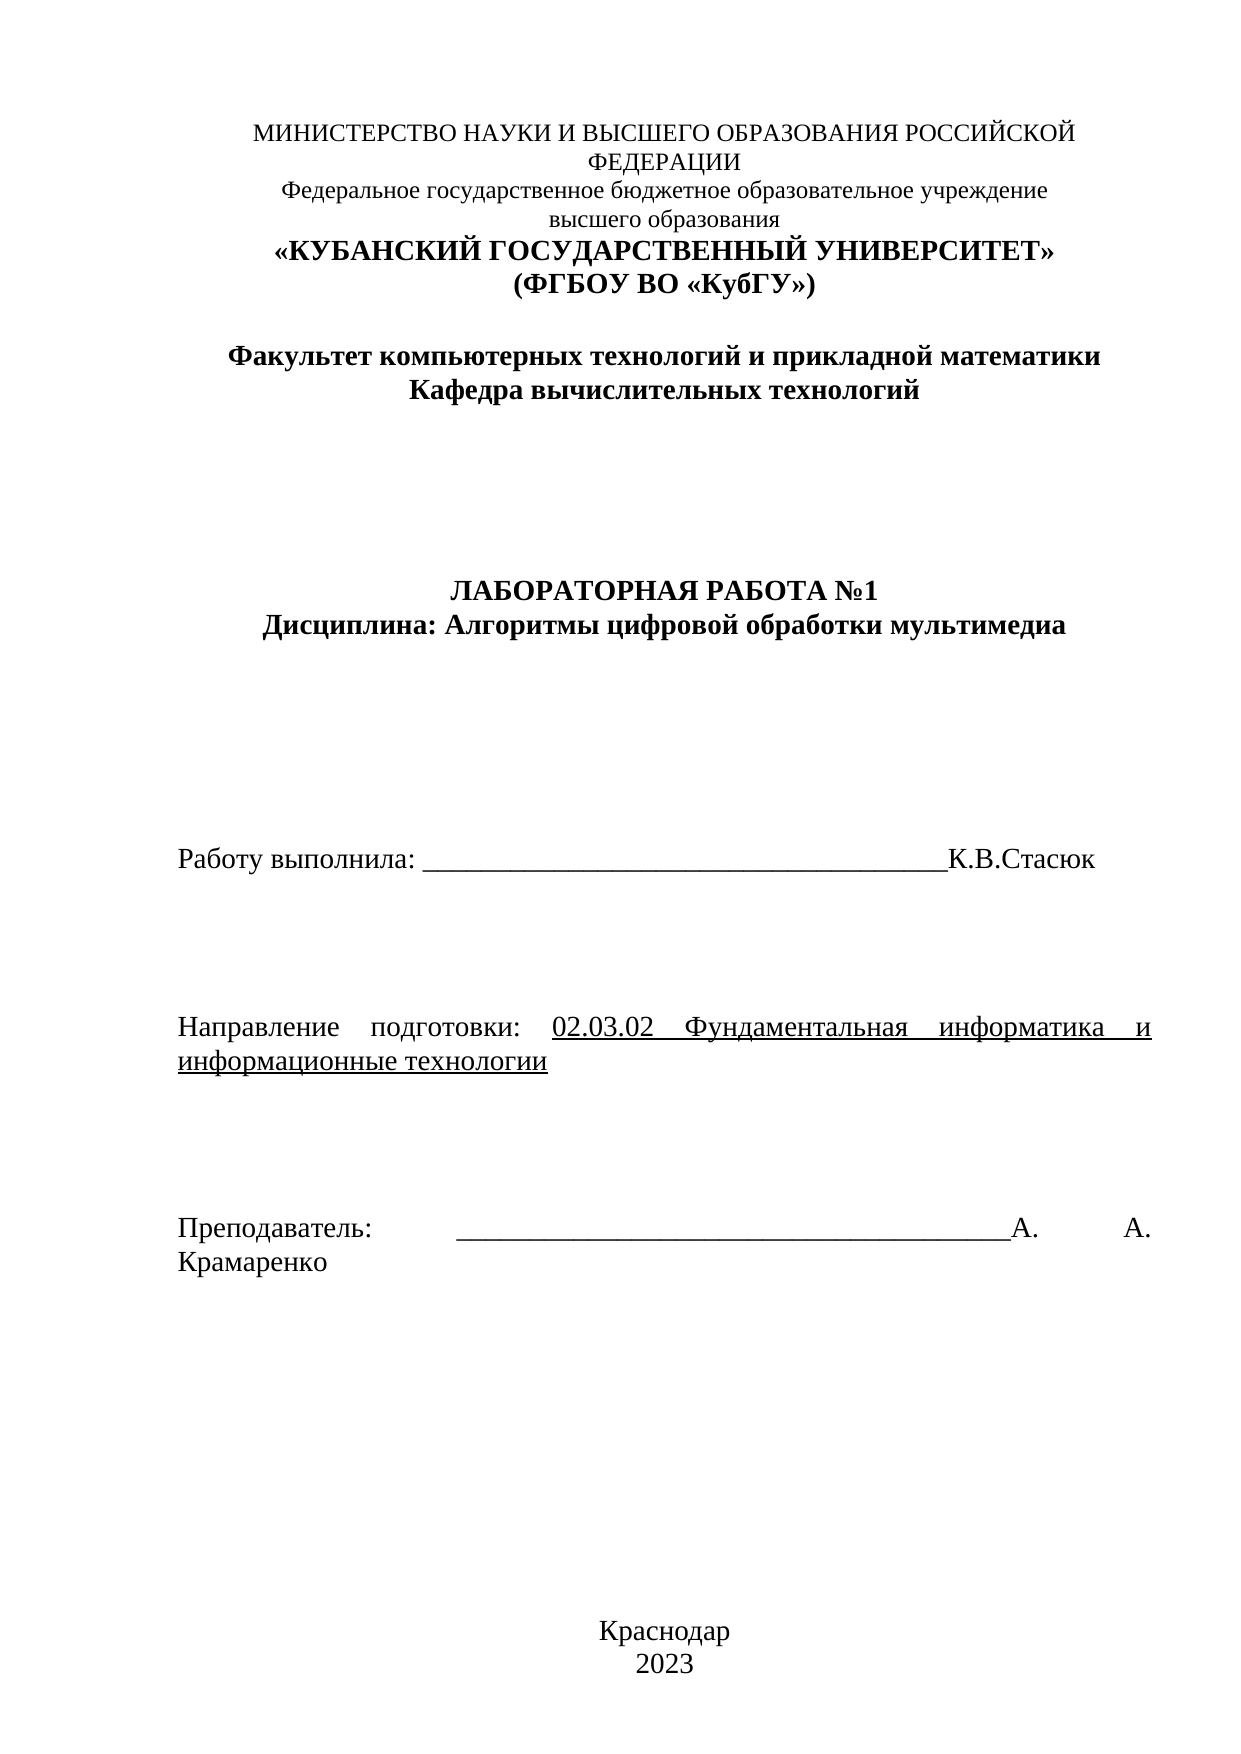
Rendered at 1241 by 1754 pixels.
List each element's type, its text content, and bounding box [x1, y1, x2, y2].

text (ФГБОУ ВО «КубГУ») [177, 267, 1152, 300]
text Кафедра вычислительных технологий [177, 372, 1152, 406]
text высшего образования [177, 204, 1152, 233]
text ЛАБОРАТОРНАЯ РАБОТА №1 [177, 573, 1152, 607]
text Министерство науки и высшего образования Российской Федерации [177, 118, 1152, 176]
text Работу выполнила: ____________________________________К.В.Стасюк [177, 842, 1152, 875]
text Дисциплина: Алгоритмы цифровой обработки мультимедиа [177, 607, 1152, 640]
text Преподаватель: ______________________________________А. А. Крамаренко [177, 1211, 1152, 1278]
text Федеральное государственное бюджетное образовательное учреждение [177, 176, 1152, 204]
text Направление подготовки: 02.03.02 Фундаментальная информатика и информационные технологии [177, 1009, 1152, 1076]
text Факультет компьютерных технологий и прикладной математики [177, 338, 1152, 372]
text «КУБАНСКИЙ ГОСУДАРСТВЕННЫЙ УНИВЕРСИТЕТ» [177, 233, 1152, 267]
